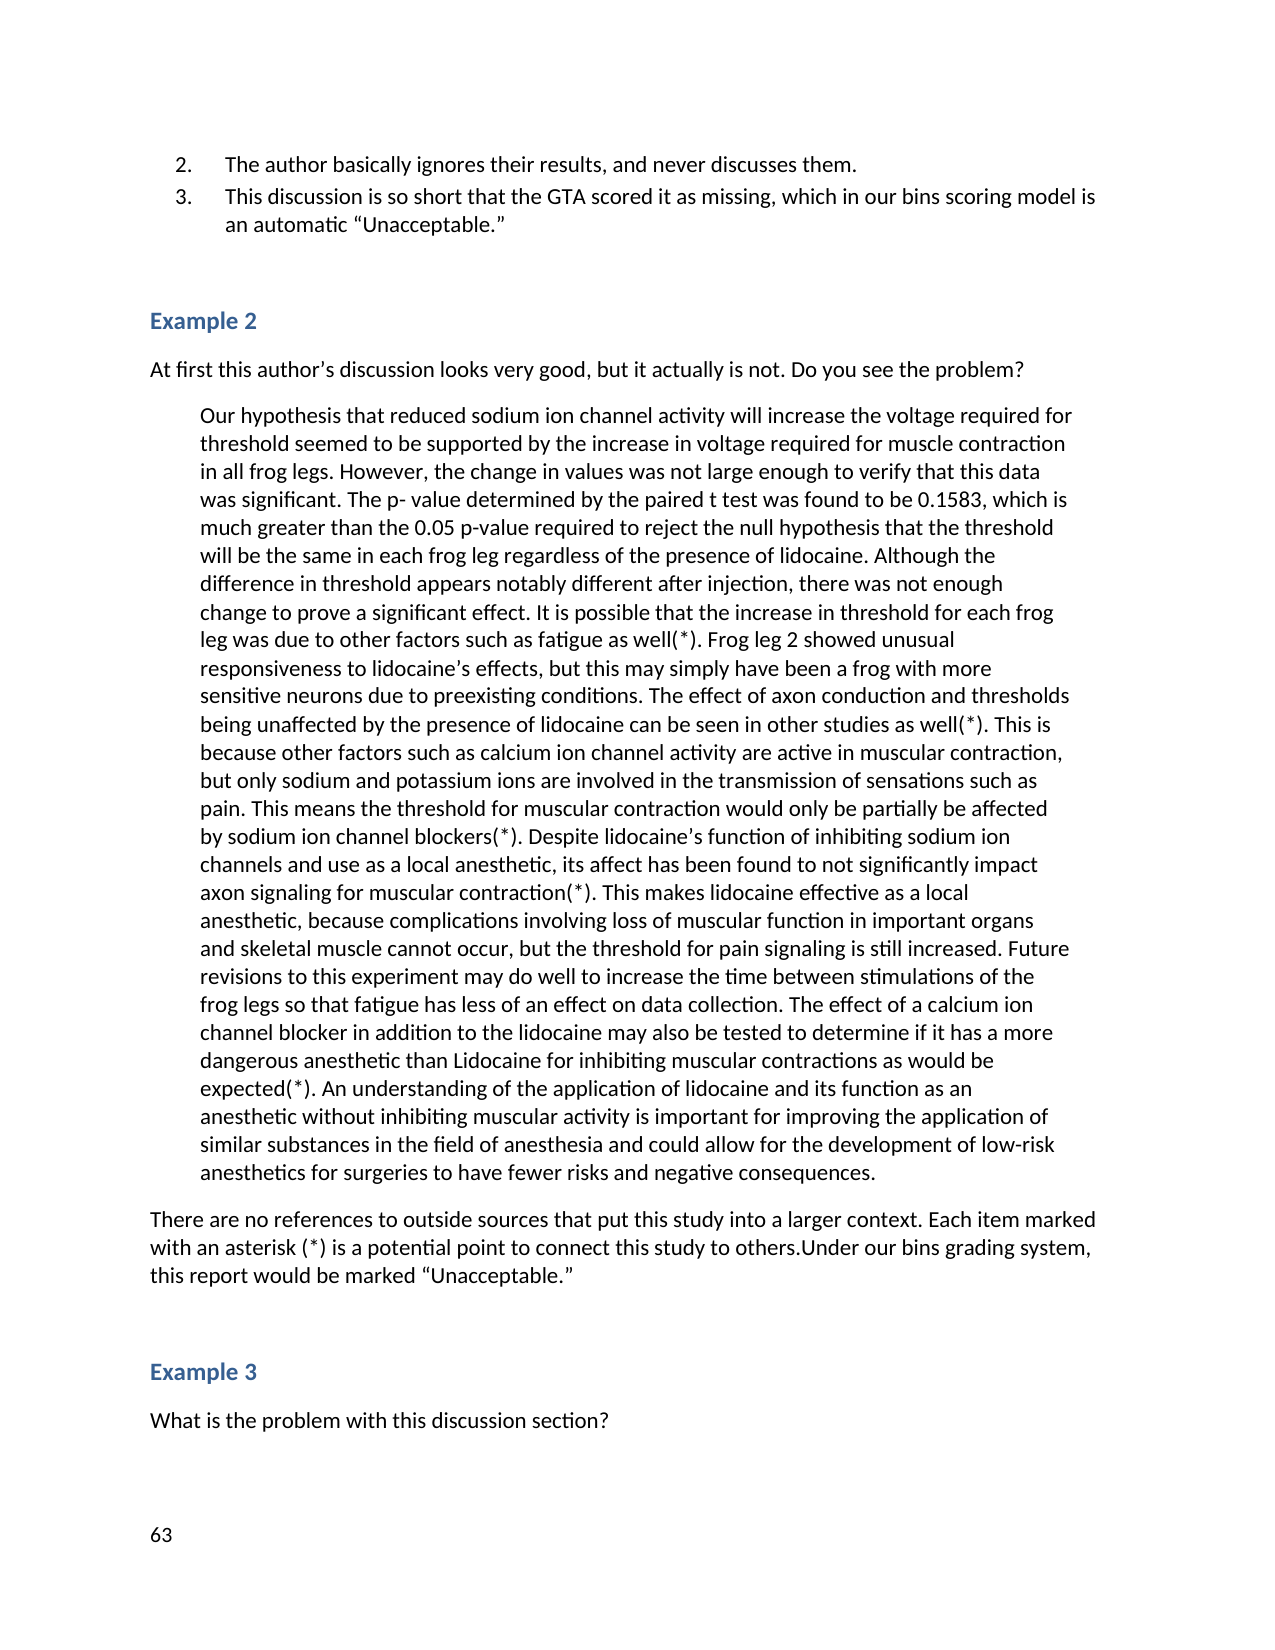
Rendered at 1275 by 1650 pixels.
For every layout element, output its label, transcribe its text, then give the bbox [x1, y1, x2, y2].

subtitle Example 3 [150, 1356, 1125, 1387]
list This discussion is so short that the GTA scored it as missing, which in our bins scoring model is an automatic “Unacceptable.” [175, 182, 1125, 238]
subtitle Example 2 [150, 305, 1125, 336]
text At first this author’s discussion looks very good, but it actually is not. Do you see the problem? [150, 355, 1125, 383]
text What is the problem with this discussion section? [150, 1406, 1125, 1434]
text There are no references to outside sources that put this study into a larger context. Each item marked with an asterisk (*) is a potential point to connect this study to others.Under our bins grading system, this report would be marked “Unacceptable.” [150, 1205, 1125, 1289]
list The author basically ignores their results, and never discusses them. [175, 150, 1125, 178]
text Our hypothesis that reduced sodium ion channel activity will increase the voltage required for threshold seemed to be supported by the increase in voltage required for muscle contraction in all frog legs. However, the change in values was not large enough to verify that this data was significant. The p- value determined by the paired t test was found to be 0.1583, which is much greater than the 0.05 p-value required to reject the null hypothesis that the threshold will be the same in each frog leg regardless of the presence of lidocaine. Although the difference in threshold appears notably different after injection, there was not enough change to prove a significant effect. It is possible that the increase in threshold for each frog leg was due to other factors such as fatigue as well(*). Frog leg 2 showed unusual responsiveness to lidocaine’s effects, but this may simply have been a frog with more sensitive neurons due to preexisting conditions. The effect of axon conduction and thresholds being unaffected by the presence of lidocaine can be seen in other studies as well(*). This is because other factors such as calcium ion channel activity are active in muscular contraction, but only sodium and potassium ions are involved in the transmission of sensations such as pain. This means the threshold for muscular contraction would only be partially be affected by sodium ion channel blockers(*). Despite lidocaine’s function of inhibiting sodium ion channels and use as a local anesthetic, its affect has been found to not significantly impact axon signaling for muscular contraction(*). This makes lidocaine effective as a local anesthetic, because complications involving loss of muscular function in important organs and skeletal muscle cannot occur, but the threshold for pain signaling is still increased. Future revisions to this experiment may do well to increase the time between stimulations of the frog legs so that fatigue has less of an effect on data collection. The effect of a calcium ion channel blocker in addition to the lidocaine may also be tested to determine if it has a more dangerous anesthetic than Lidocaine for inhibiting muscular contractions as would be expected(*). An understanding of the application of lidocaine and its function as an anesthetic without inhibiting muscular activity is important for improving the application of similar substances in the field of anesthesia and could allow for the development of low-risk anesthetics for surgeries to have fewer risks and negative consequences. [200, 401, 1075, 1186]
